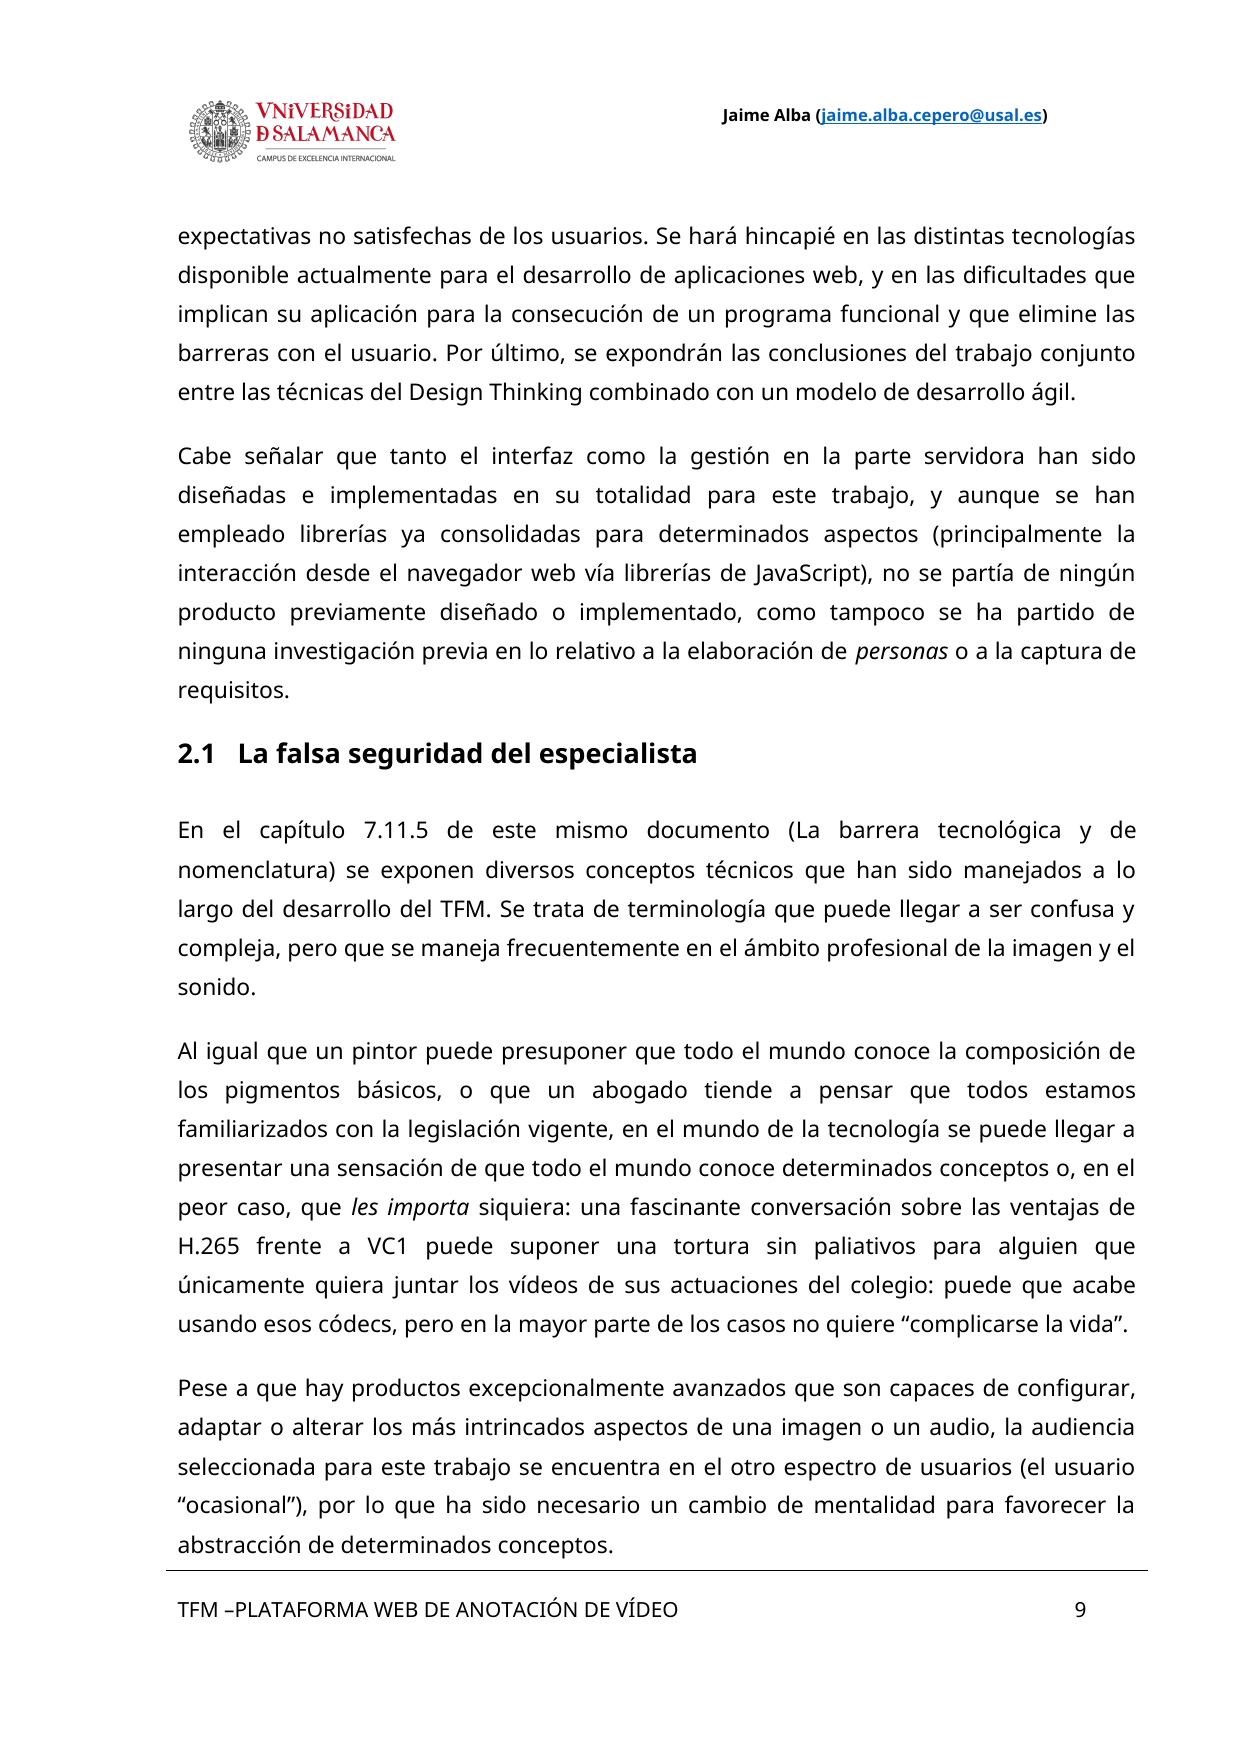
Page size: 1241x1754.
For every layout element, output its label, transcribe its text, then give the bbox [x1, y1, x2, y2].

text Al igual que un pintor puede presuponer que todo el mundo conoce la composición de los pigmentos básicos, o que un abogado tiende a pensar que todos estamos familiarizados con la legislación vigente, en el mundo de la tecnología se puede llegar a presentar una sensación de que todo el mundo conoce determinados conceptos o, en el peor caso, que les importa siquiera: una fascinante conversación sobre las ventajas de H.265 frente a VC1 puede suponer una tortura sin paliativos para alguien que únicamente quiera juntar los vídeos de sus actuaciones del colegio: puede que acabe usando esos códecs, pero en la mayor parte de los casos no quiere “complicarse la vida”. [177, 1035, 1137, 1339]
text En el capítulo 16.3.5 de este mismo documento (La barrera tecnológica y de nomenclatura) se exponen diversos conceptos técnicos que han sido manejados a lo largo del desarrollo del TFM. Se trata de terminología que puede llegar a ser confusa y compleja, pero que se maneja frecuentemente en el ámbito profesional de la imagen y el sonido. [177, 814, 1137, 1002]
subtitle La falsa seguridad del especialista [177, 734, 1137, 771]
text Pese a que hay productos excepcionalmente avanzados que son capaces de configurar, adaptar o alterar los más intrincados aspectos de una imagen o un audio, la audiencia seleccionada para este trabajo se encuentra en el otro espectro de usuarios (el usuario “ocasional”), por lo que ha sido necesario un cambio de mentalidad para favorecer la abstracción de determinados conceptos. [177, 1372, 1137, 1560]
text Cabe señalar que tanto el interfaz como la gestión en la parte servidora han sido diseñadas e implementadas en su totalidad para este trabajo, y aunque se han empleado librerías ya consolidadas para determinados aspectos (principalmente la interacción desde el navegador web vía librerías de JavaScript), no se partía de ningún producto previamente diseñado o implementado, como tampoco se ha partido de ninguna investigación previa en lo relativo a la elaboración de personas o a la captura de requisitos. [177, 440, 1137, 706]
picture [188, 99, 397, 163]
